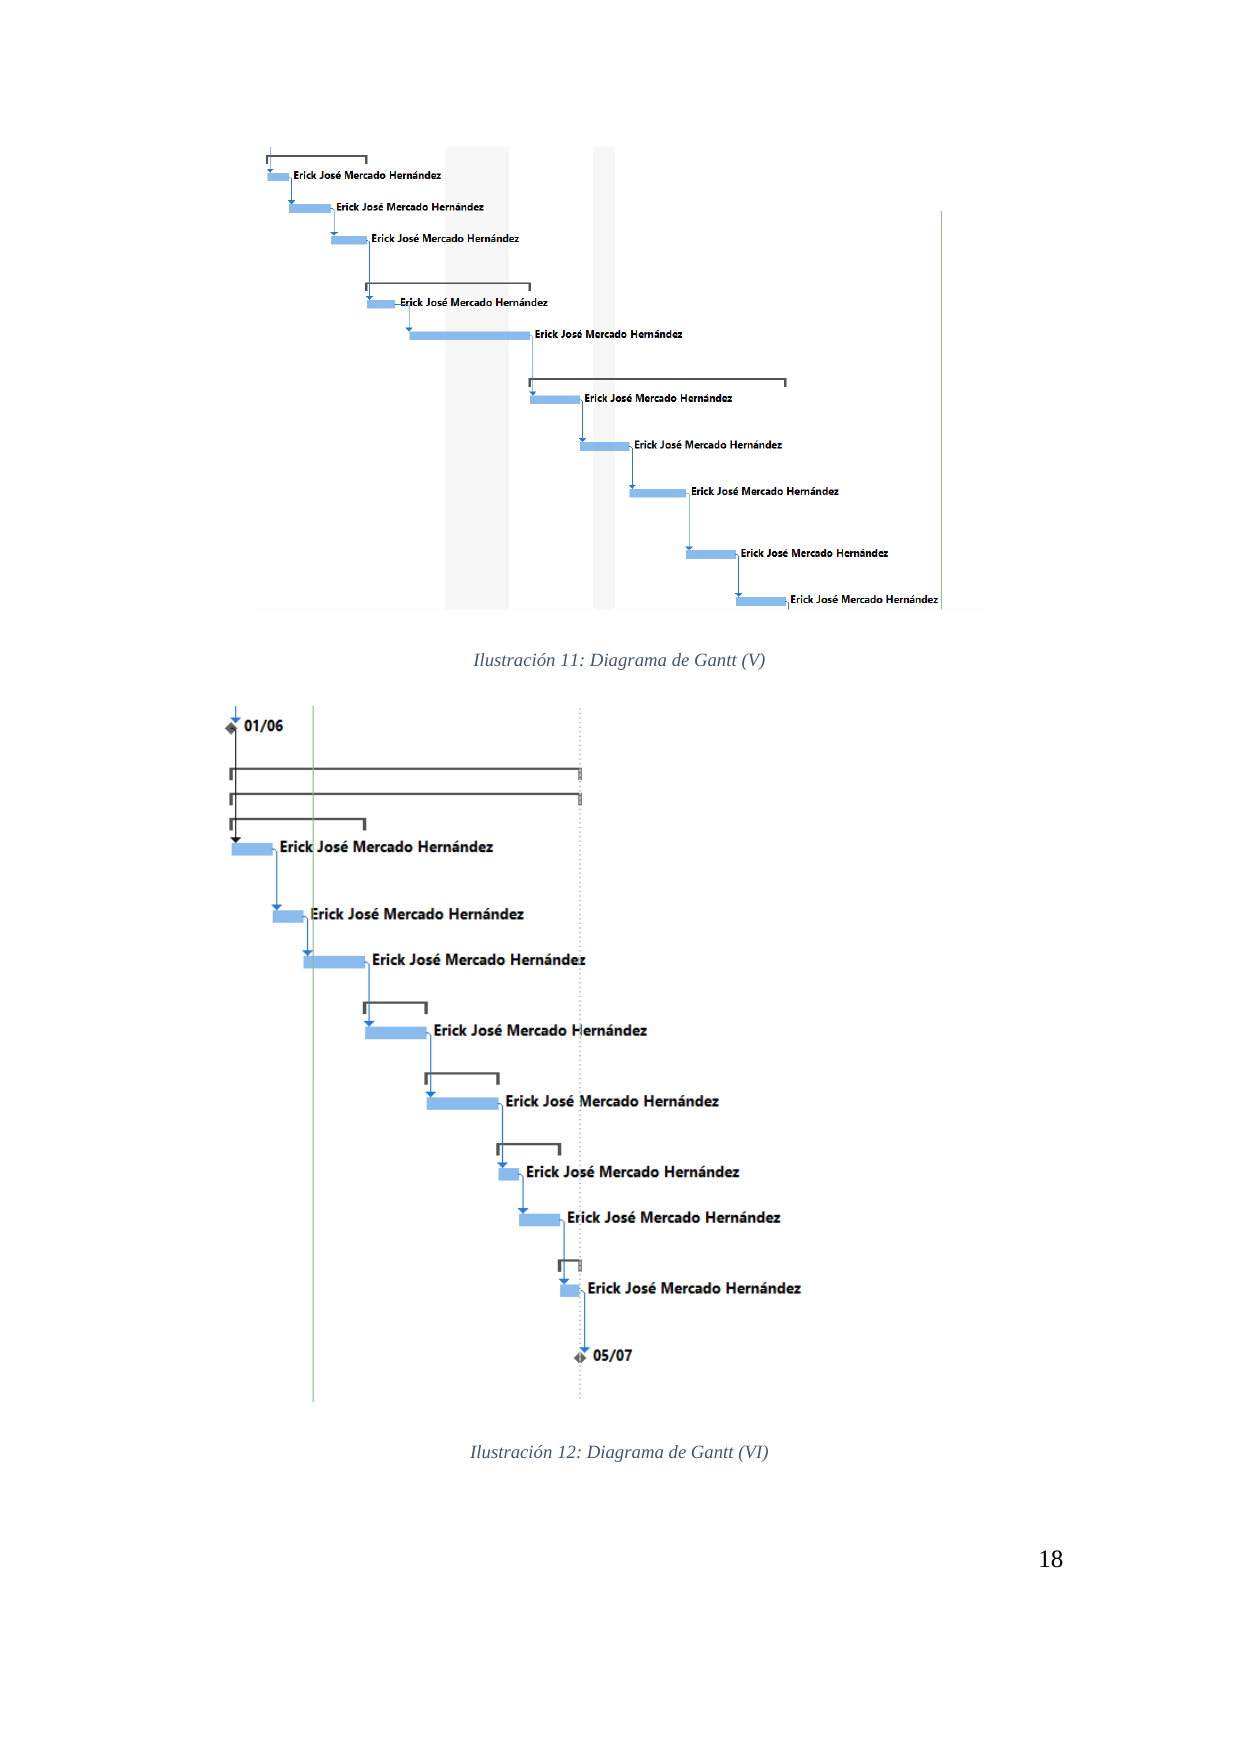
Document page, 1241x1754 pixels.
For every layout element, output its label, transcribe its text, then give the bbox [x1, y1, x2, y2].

text Ilustración : Diagrama de Gantt (VI) [177, 1441, 1063, 1463]
picture [256, 147, 984, 610]
text Ilustración : Diagrama de Gantt (V) [177, 649, 1063, 670]
picture [177, 706, 973, 1402]
